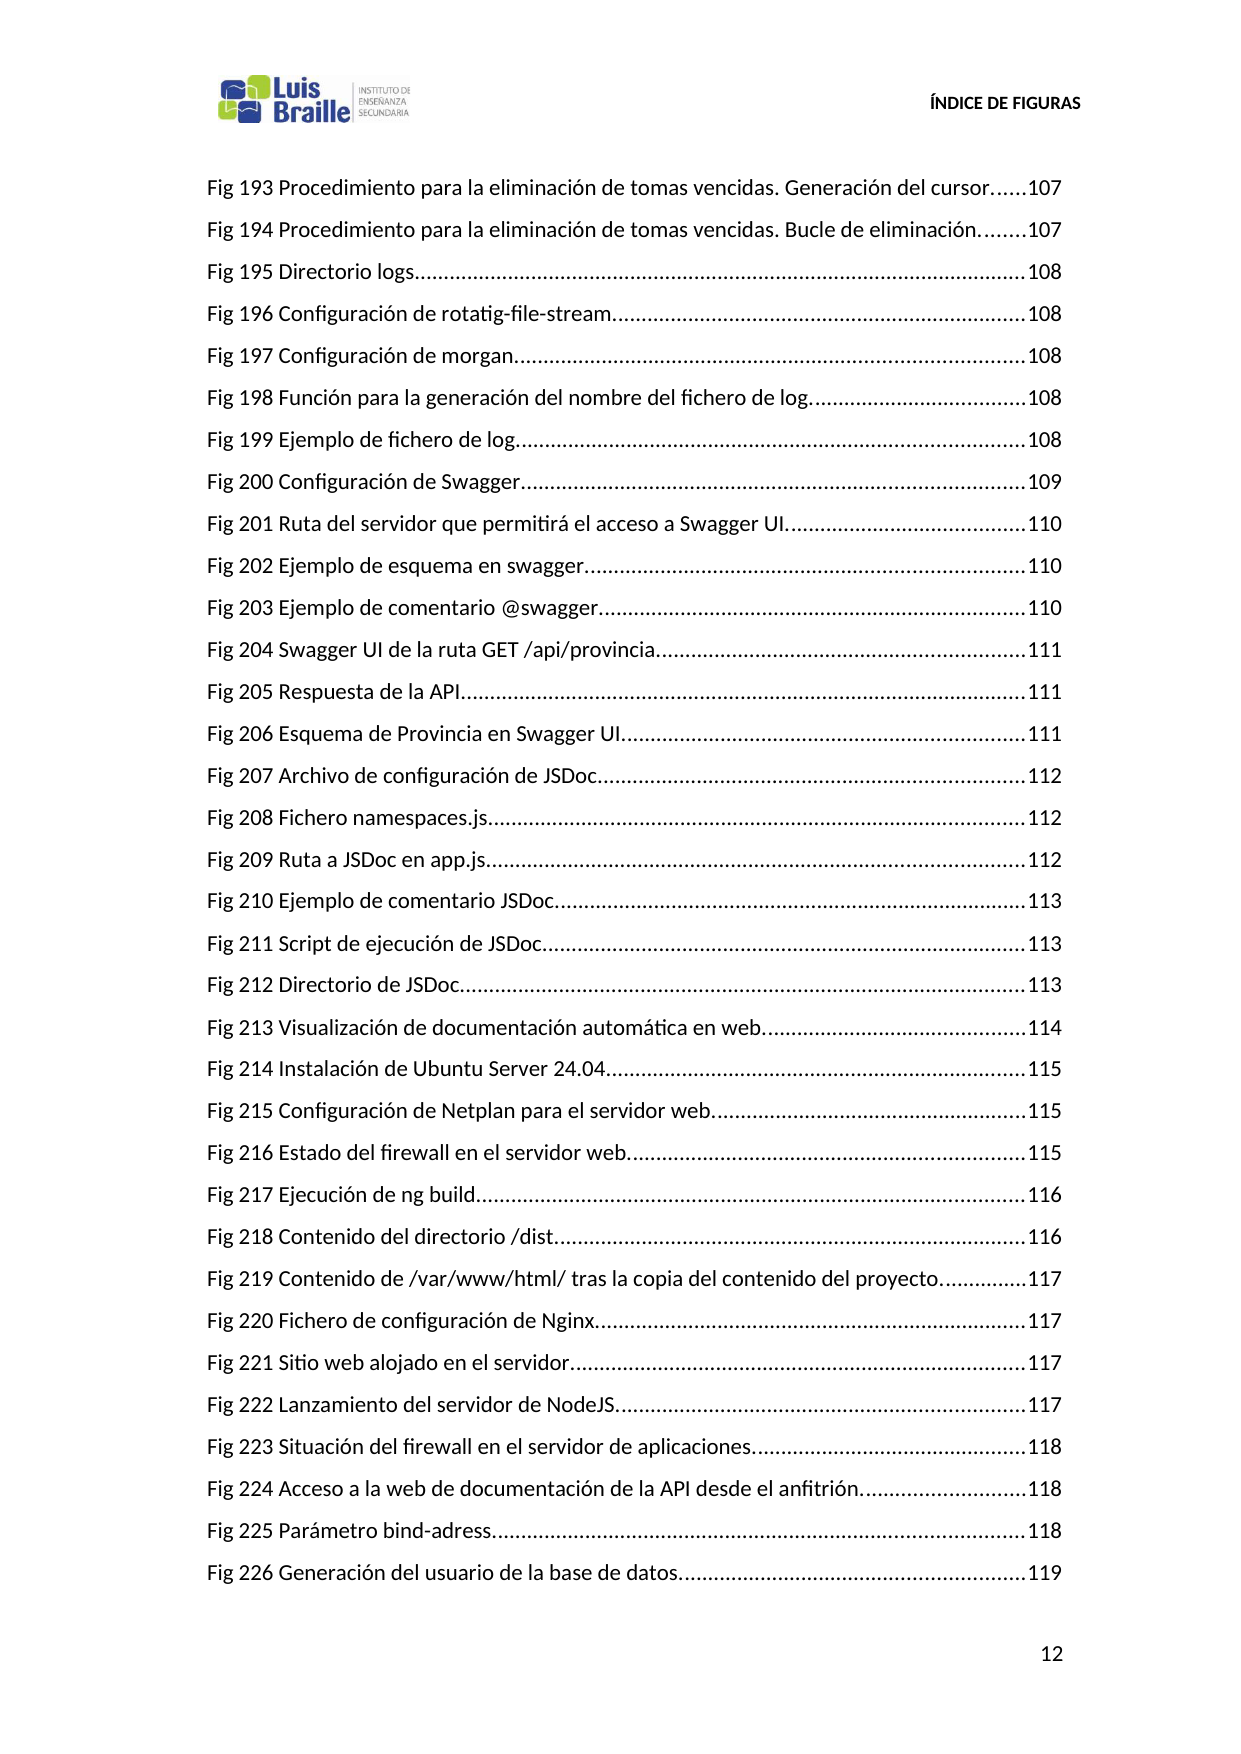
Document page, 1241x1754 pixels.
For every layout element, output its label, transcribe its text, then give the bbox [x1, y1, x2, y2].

text Fig 205 Respuesta de la API. 111 [207, 677, 1063, 705]
text Fig 221 Sitio web alojado en el servidor. 117 [207, 1348, 1063, 1376]
text Fig 216 Estado del firewall en el servidor web. 115 [207, 1138, 1063, 1167]
text Fig 218 Contenido del directorio /dist. 116 [207, 1222, 1063, 1251]
text Fig 220 Fichero de configuración de Nginx. 117 [207, 1306, 1063, 1334]
text Fig 225 Parámetro bind-adress. 118 [207, 1516, 1063, 1544]
text Fig 226 Generación del usuario de la base de datos. 119 [207, 1558, 1063, 1586]
text Fig 211 Script de ejecución de JSDoc. 113 [207, 929, 1063, 957]
text Fig 222 Lanzamiento del servidor de NodeJS. 117 [207, 1390, 1063, 1418]
text Fig 208 Fichero namespaces.js. 112 [207, 803, 1063, 831]
text Fig 200 Configuración de Swagger. 109 [207, 467, 1063, 495]
text Fig 207 Archivo de configuración de JSDoc. 112 [207, 761, 1063, 789]
text Fig 223 Situación del firewall en el servidor de aplicaciones. 118 [207, 1432, 1063, 1460]
text Fig 195 Directorio logs. 108 [207, 257, 1063, 285]
text Fig 199 Ejemplo de fichero de log. 108 [207, 425, 1063, 453]
text Fig 212 Directorio de JSDoc. 113 [207, 971, 1063, 999]
text Fig 206 Esquema de Provincia en Swagger UI. 111 [207, 719, 1063, 747]
text Fig 210 Ejemplo de comentario JSDoc. 113 [207, 887, 1063, 915]
text Fig 217 Ejecución de ng build. 116 [207, 1181, 1063, 1208]
text Fig 193 Procedimiento para la eliminación de tomas vencidas. Generación del cursor. 107 [207, 173, 1063, 201]
text Fig 214 Instalación de Ubuntu Server 24.04. 115 [207, 1054, 1063, 1083]
text Fig 204 Swagger UI de la ruta GET /api/provincia. 111 [207, 635, 1063, 663]
text Fig 213 Visualización de documentación automática en web. 114 [207, 1013, 1063, 1041]
text Fig 196 Configuración de rotatig-file-stream. 108 [207, 299, 1063, 327]
text Fig 194 Procedimiento para la eliminación de tomas vencidas. Bucle de eliminación. 107 [207, 215, 1063, 243]
text Fig 202 Ejemplo de esquema en swagger. 110 [207, 551, 1063, 579]
text Fig 197 Configuración de morgan. 108 [207, 341, 1063, 369]
text Fig 203 Ejemplo de comentario @swagger. 110 [207, 593, 1063, 621]
text Fig 201 Ruta del servidor que permitirá el acceso a Swagger UI. 110 [207, 509, 1063, 537]
text Fig 198 Función para la generación del nombre del fichero de log. 108 [207, 383, 1063, 411]
text Fig 215 Configuración de Netplan para el servidor web. 115 [207, 1097, 1063, 1124]
text Fig 209 Ruta a JSDoc en app.js. 112 [207, 845, 1063, 873]
text Fig 224 Acceso a la web de documentación de la API desde el anfitrión. 118 [207, 1474, 1063, 1502]
text Fig 219 Contenido de /var/www/html/ tras la copia del contenido del proyecto. 117 [207, 1264, 1063, 1292]
